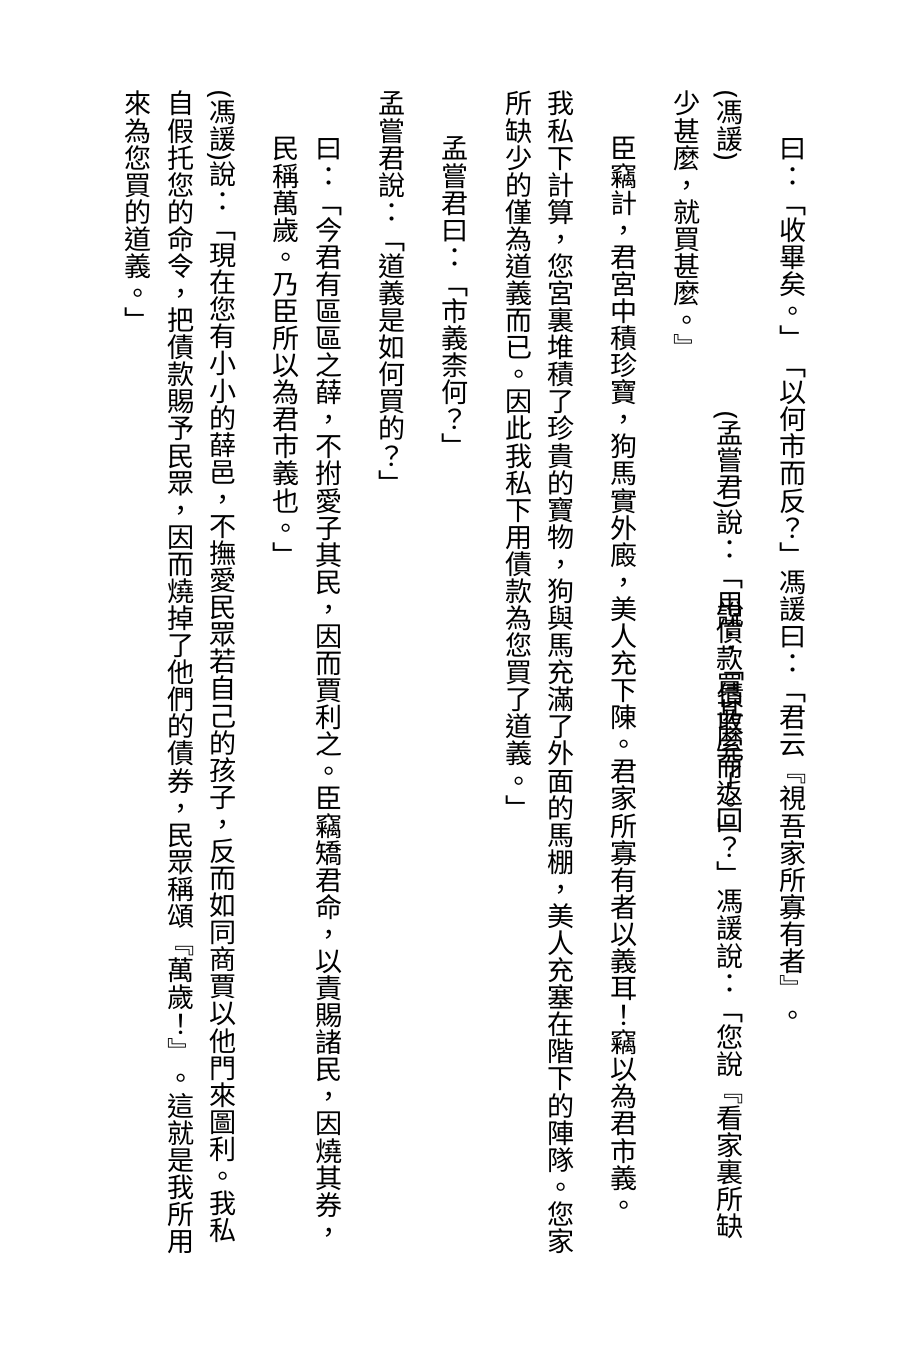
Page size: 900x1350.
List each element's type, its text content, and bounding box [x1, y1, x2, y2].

text 我私下計算，您宮裏堆積了珍貴的寶物，狗與馬充滿了外面的馬棚，美人充塞在階下的陣隊。您家所缺少的僅為道義而已。因此我私下用債款為您買了道義。」 [499, 90, 578, 1260]
text 孟嘗君說：「道義是如何買的？」 [372, 90, 409, 1260]
text 孟嘗君曰：「市義柰何？」 [435, 135, 472, 1260]
text 臣竊計，君宮中積珍寶，狗馬實外廄，美人充下陳。君家所寡有者以義耳！竊以為君市義。 [604, 135, 641, 1260]
text (馮諼)說：「現在您有小小的薛邑，不撫愛民眾若自己的孩子，反而如同商賈以他門來圖利。我私自假托您的命令，把債款賜予民眾，因而燒掉了他們的債券，民眾稱頌『萬歲！』。這就是我所用來為您買的道義。」 [118, 90, 240, 1260]
text 曰：「收畢矣。」「以何市而反？」馮諼曰：「君云『視吾家所寡有者』。 [773, 135, 810, 1260]
text (馮諼)說：「債收完了。」 (孟嘗君)說：「用債款買甚麼而返回？」馮諼說：「您說『看家裏所缺少甚麼，就買甚麼。』 [667, 90, 747, 1260]
text 曰：「今君有區區之薛，不拊愛子其民，因而賈利之。臣竊矯君命，以責賜諸民，因燒其券，民稱萬歲。乃臣所以為君巿義也。」 [267, 135, 346, 1260]
